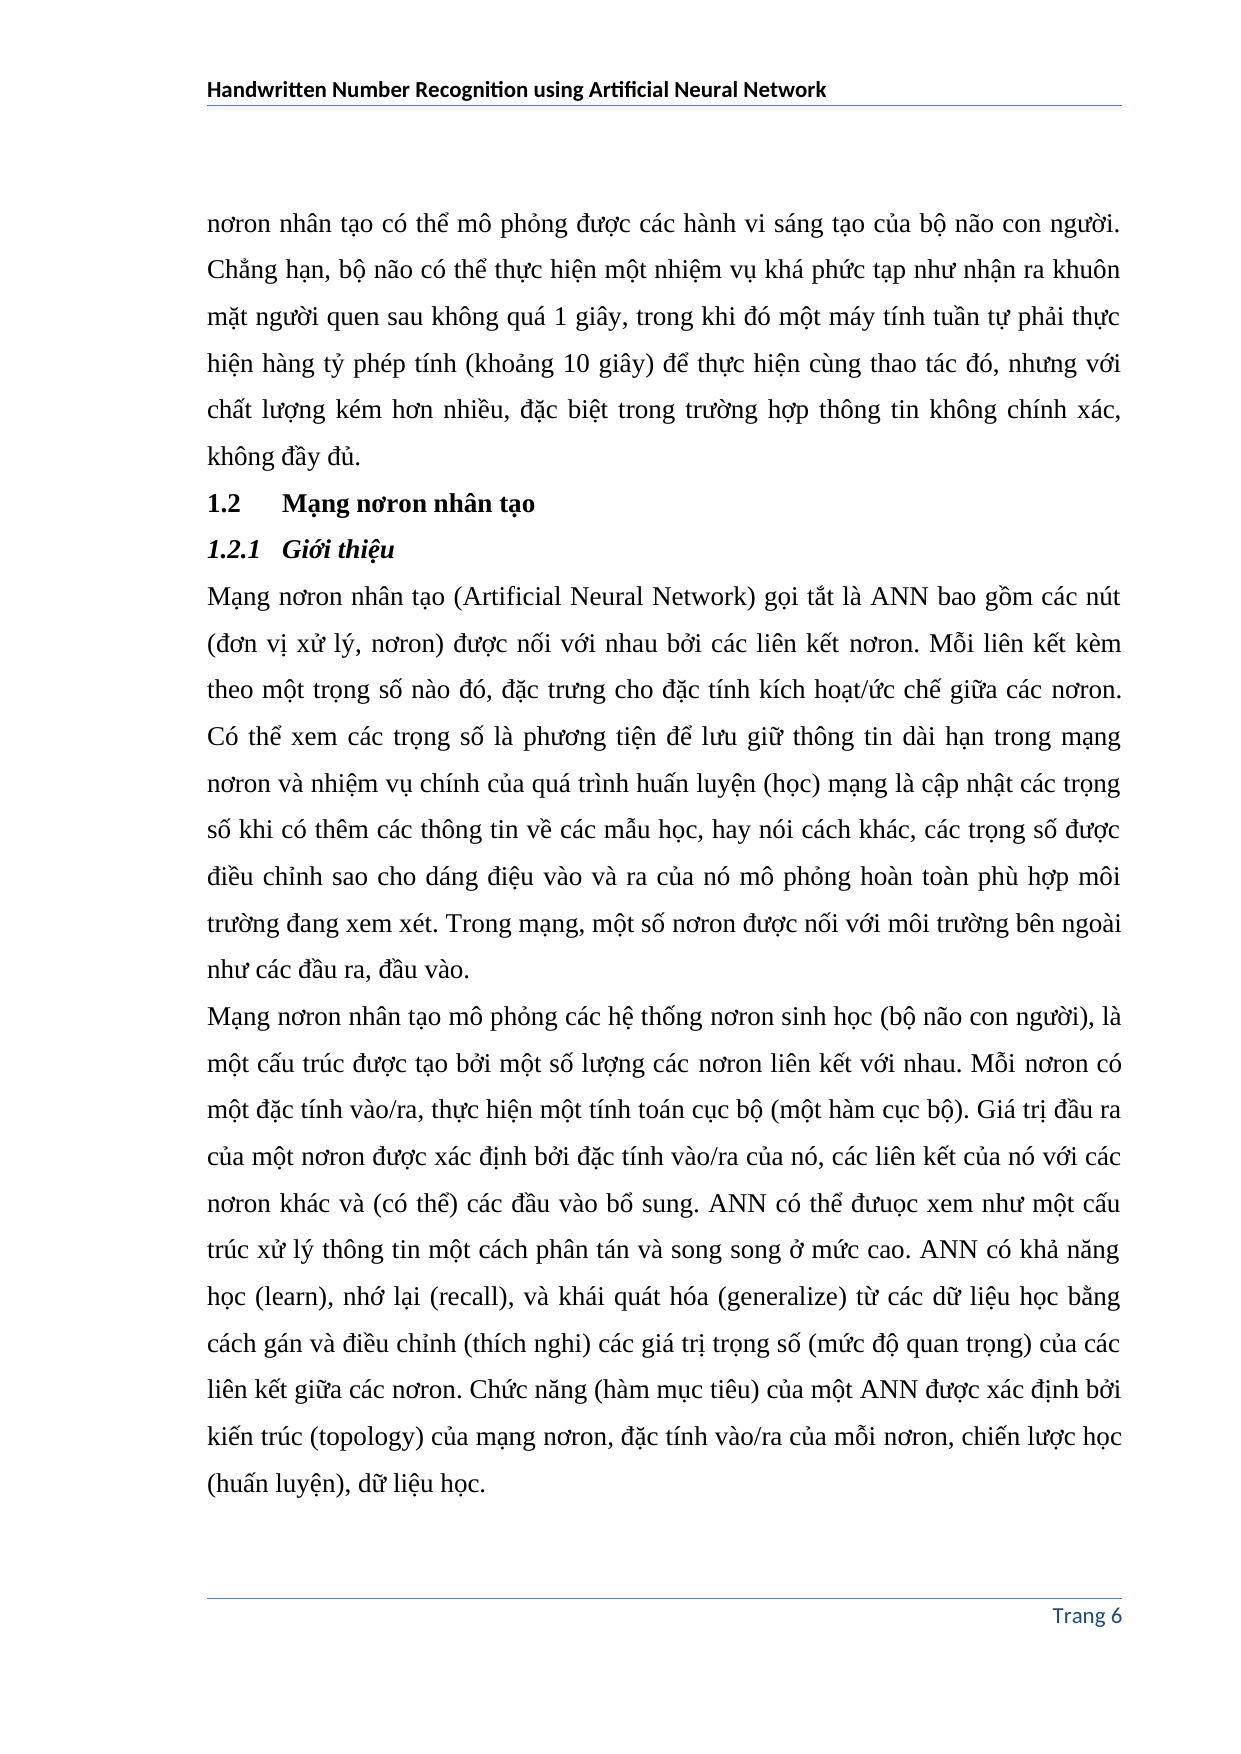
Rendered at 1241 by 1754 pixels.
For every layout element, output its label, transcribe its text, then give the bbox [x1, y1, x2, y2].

text Mạng nơron nhân tạo (Artificial Neural Network) gọi tắt là ANN bao gồm các nút (đơn vị xử lý, nơron) được nối với nhau bởi các liên kết nơron. Mỗi liên kết kèm theo một trọng số nào đó, đặc trưng cho đặc tính kích hoạt/ức chế giữa các nơron. Có thể xem các trọng số là phương tiện để lưu giữ thông tin dài hạn trong mạng nơron và nhiệm vụ chính của quá trình huấn luyện (học) mạng là cập nhật các trọng số khi có thêm các thông tin về các mẫu học, hay nói cách khác, các trọng số được điều chỉnh sao cho dáng điệu vào và ra của nó mô phỏng hoàn toàn phù hợp môi trường đang xem xét. Trong mạng, một số nơron được nối với môi trường bên ngoài như các đầu ra, đầu vào. [207, 580, 1122, 984]
subtitle Giới thiệu [207, 533, 1122, 564]
subtitle Mạng nơron nhân tạo [207, 487, 1122, 518]
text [207, 207, 1122, 471]
text Mạng nơron nhân tạo mô phỏng các hệ thống nơron sinh học (bộ não con người), là một cấu trúc được tạo bởi một số lượng các nơron liên kết với nhau. Mỗi nơron có một đặc tính vào/ra, thực hiện một tính toán cục bộ (một hàm cục bộ). Giá trị đầu ra của một nơron được xác định bởi đặc tính vào/ra của nó, các liên kết của nó với các nơron khác và (có thể) các đầu vào bổ sung. ANN có thể đưuọc xem như một cấu trúc xử lý thông tin một cách phân tán và song song ở mức cao. ANN có khả năng học (learn), nhớ lại (recall), và khái quát hóa (generalize) từ các dữ liệu học bằng cách gán và điều chỉnh (thích nghi) các giá trị trọng số (mức độ quan trọng) của các liên kết giữa các nơron. Chức năng (hàm mục tiêu) của một ANN được xác định bởi kiến trúc (topology) của mạng nơron, đặc tính vào/ra của mỗi nơron, chiến lược học (huấn luyện), dữ liệu học. [207, 1000, 1122, 1498]
